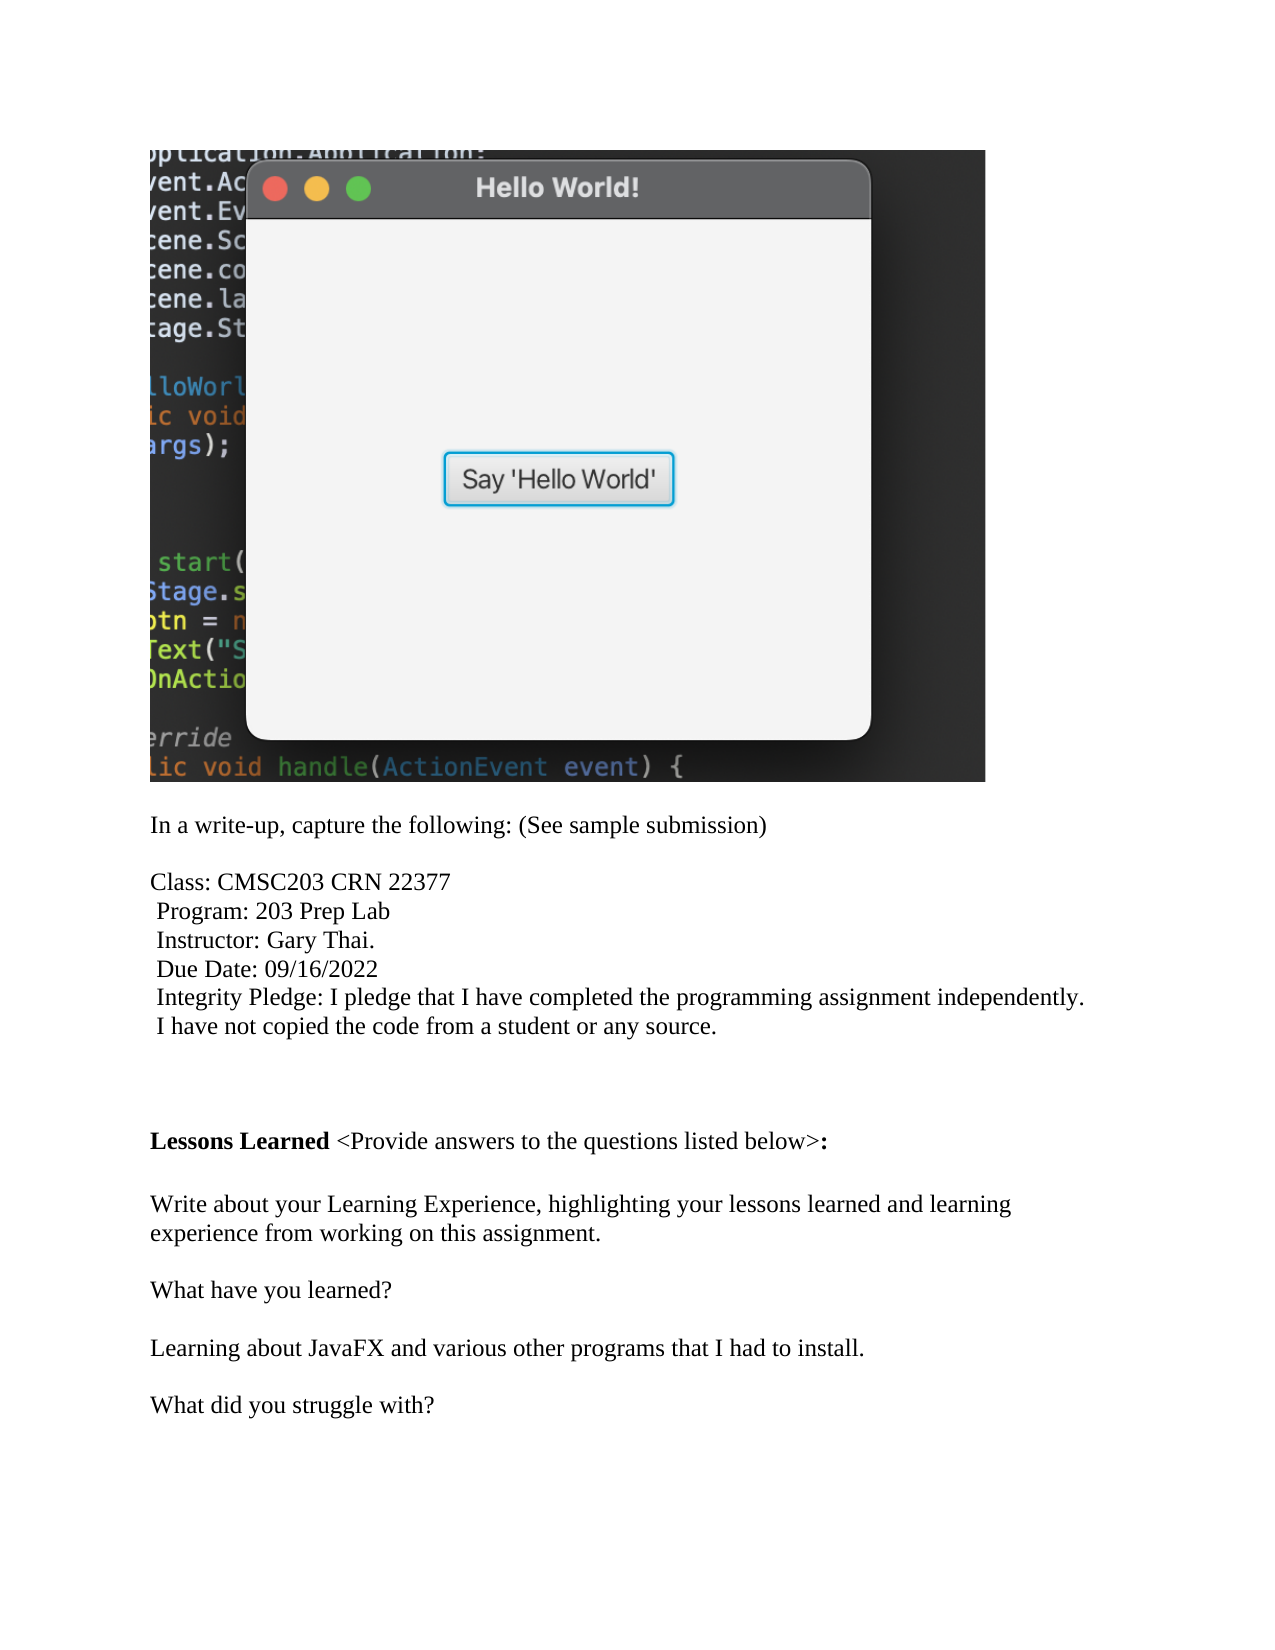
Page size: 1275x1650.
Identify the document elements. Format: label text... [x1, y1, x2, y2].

text Instructor: Gary Thai. [150, 925, 1125, 954]
text Program: 203 Prep Lab [150, 896, 1125, 925]
picture [150, 150, 986, 782]
text What did you struggle with? [150, 1390, 1125, 1419]
text Class: CMSC203 CRN 22377 [150, 867, 1125, 896]
text What have you learned? [150, 1275, 1125, 1304]
text Lessons Learned <Provide answers to the questions listed below>: [150, 1126, 1125, 1155]
text Learning about JavaFX and various other programs that I had to install. [150, 1333, 1125, 1362]
text Integrity Pledge: I pledge that I have completed the programming assignment independently. [150, 982, 1125, 1011]
text Write about your Learning Experience, highlighting your lessons learned and learning experience from working on this assignment. [150, 1189, 1125, 1247]
text In a write-up, capture the following: (See sample submission) [150, 810, 1125, 839]
text I have not copied the code from a student or any source. [150, 1011, 1125, 1040]
text Due Date: 09/16/2022 [150, 954, 1125, 982]
